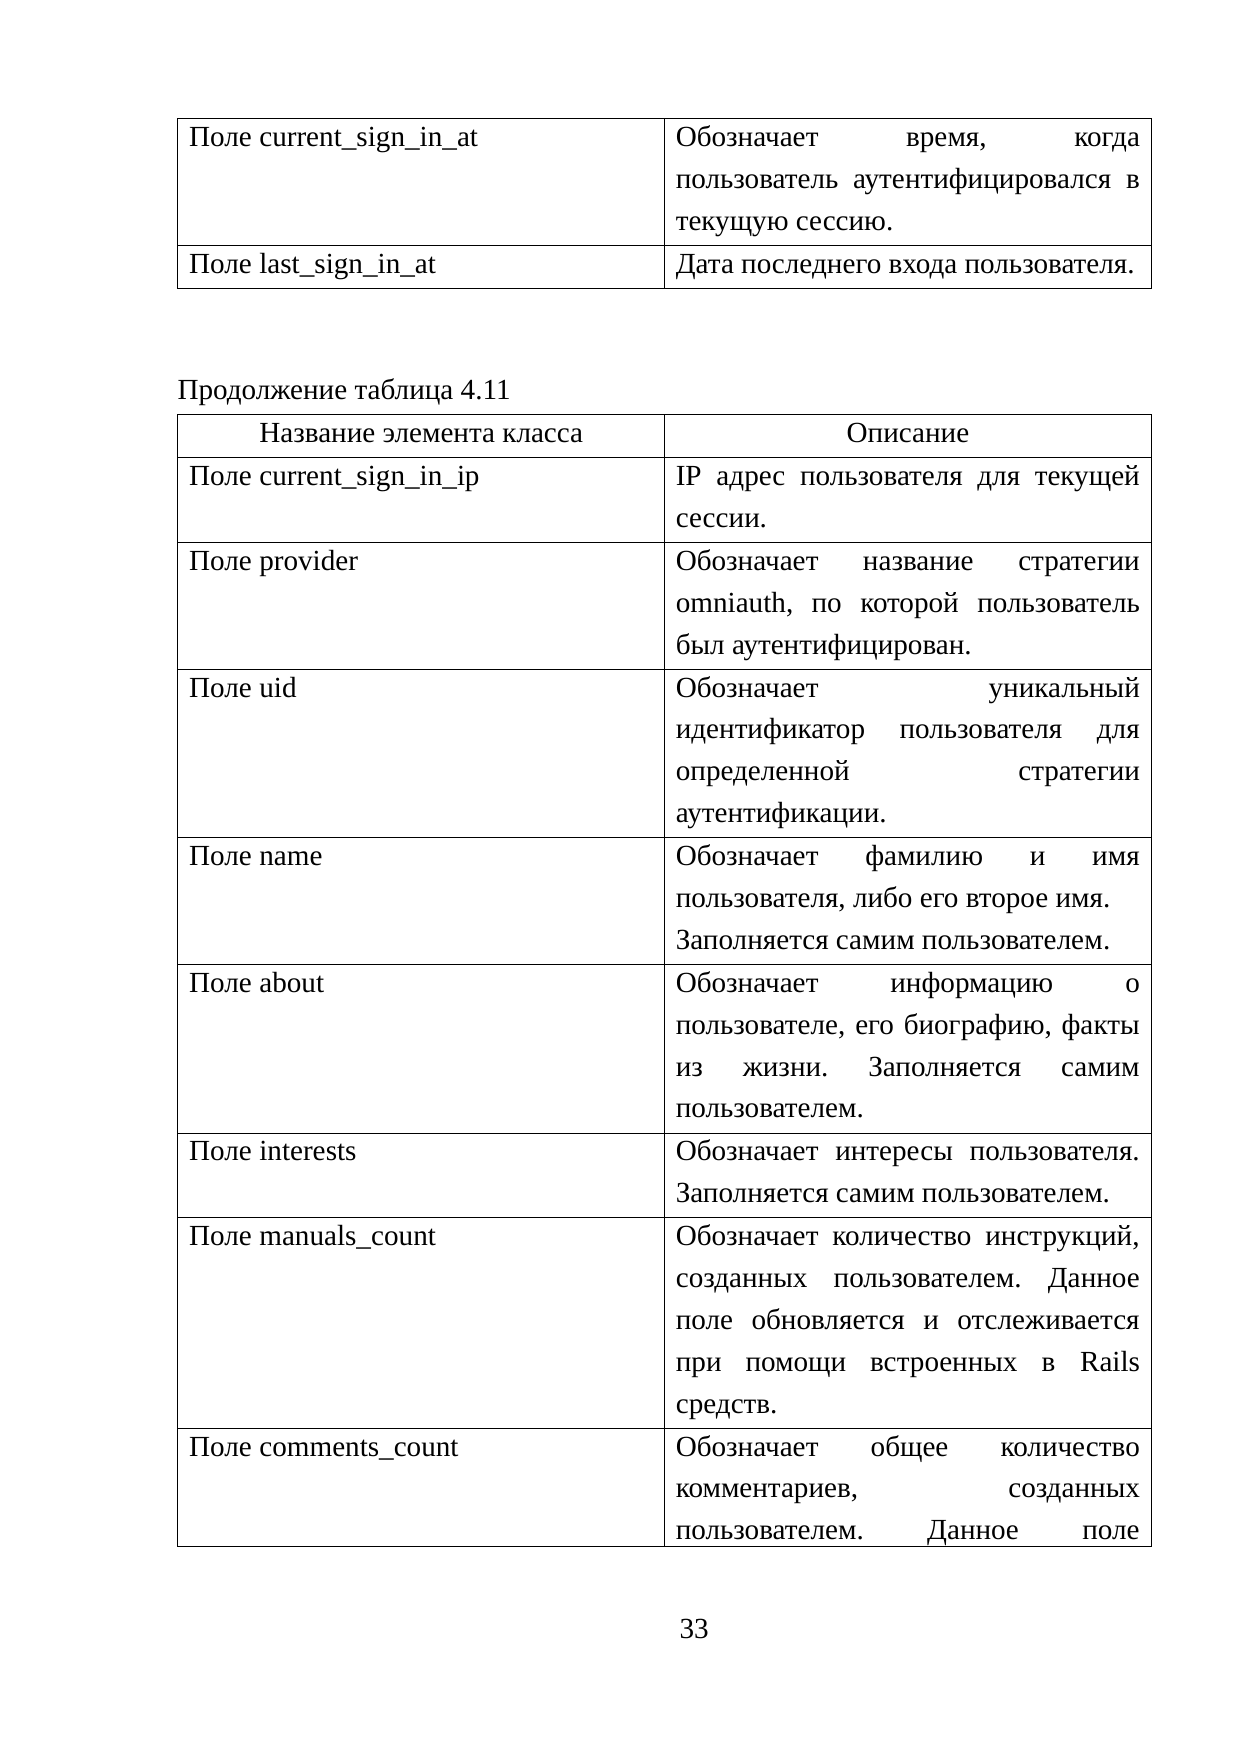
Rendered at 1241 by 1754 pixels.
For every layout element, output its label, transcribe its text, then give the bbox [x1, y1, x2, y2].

table_cell Поле current_sign_in_ip [178, 458, 664, 542]
table_cell Обозначает уникальный идентификатор пользователя для определенной стратегии аутентификации. [665, 670, 1151, 837]
table_cell Поле last_sign_in_at [178, 246, 664, 288]
table_header Описание [665, 415, 1151, 457]
table_header Название элемента класса [178, 415, 664, 457]
table_cell Обозначает интересы пользователя. Заполняется самим пользователем. [665, 1134, 1151, 1217]
table_cell Поле comments_count [178, 1429, 664, 1546]
table_cell Поле about [178, 965, 664, 1132]
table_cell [665, 1429, 1151, 1546]
table_cell Обозначает название стратегии omniauth, по которой пользователь был аутентифицирован. [665, 543, 1151, 669]
table_cell Поле current_sign_in_at [178, 119, 664, 245]
table_cell Обозначает время, когда пользователь аутентифицировался в текущую сессию. [665, 119, 1151, 245]
table_cell Поле interests [178, 1134, 664, 1217]
table_cell Поле provider [178, 543, 664, 669]
table_cell IP адрес пользователя для текущей сессии. [665, 458, 1151, 542]
table_cell Поле uid [178, 670, 664, 837]
text Продолжение таблица 4.11 [177, 372, 1152, 406]
table_cell Обозначает информацию о пользователе, его биографию, факты из жизни. Заполняется самим пользователем. [665, 965, 1151, 1132]
table_cell Поле name [178, 838, 664, 964]
table_cell Обозначает фамилию и имя пользователя, либо его второе имя. Заполняется самим пользователем. [665, 838, 1151, 964]
table_cell Обозначает количество инструкций, созданных пользователем. Данное поле обновляется и отслеживается при помощи встроенных в Rails средств. [665, 1218, 1151, 1428]
table_cell Поле manuals_count [178, 1218, 664, 1428]
table_cell Дата последнего входа пользователя. [665, 246, 1151, 288]
